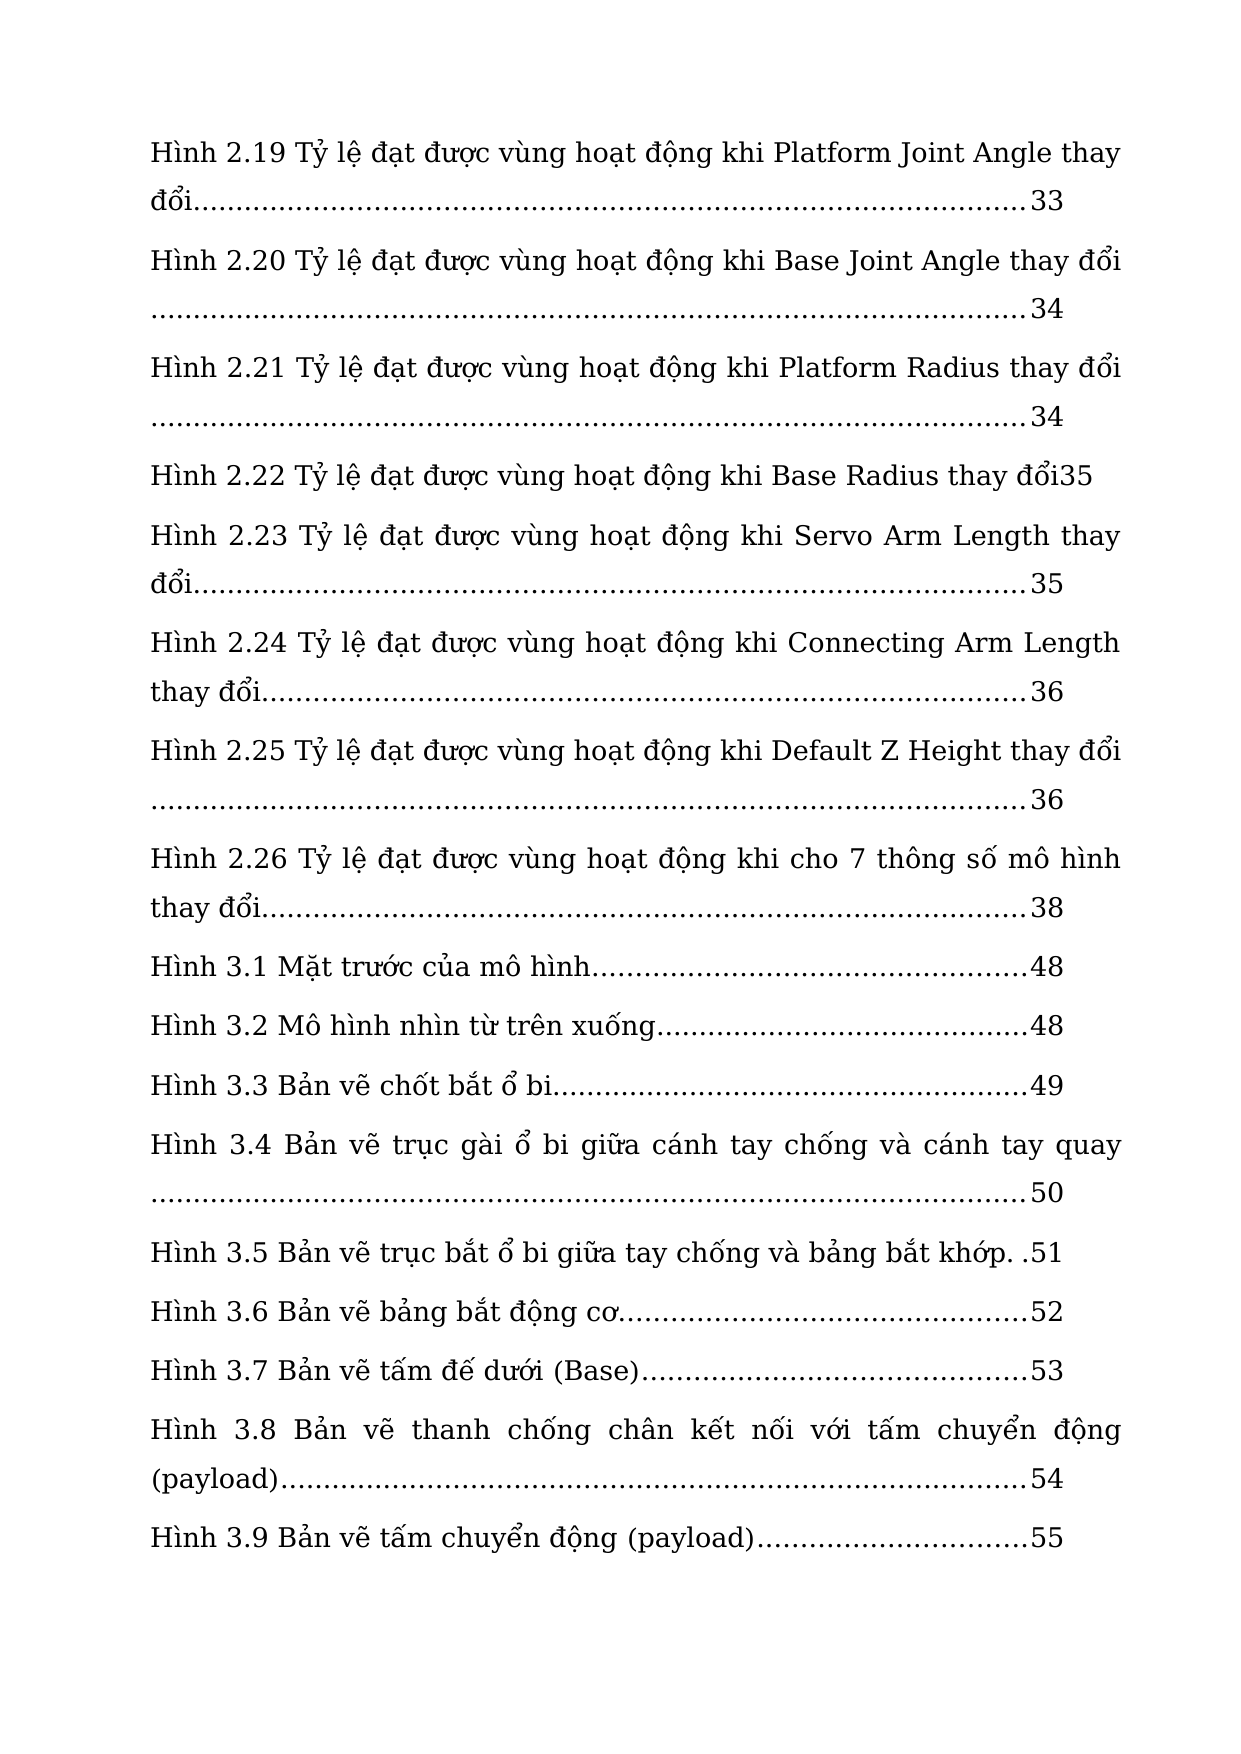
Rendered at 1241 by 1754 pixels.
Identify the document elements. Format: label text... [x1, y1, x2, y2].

text Hình 2.24 Tỷ lệ đạt được vùng hoạt động khi Connecting Arm Length thay đổi 36 [150, 626, 1121, 707]
text Hình 3.1 Mặt trước của mô hình 48 [150, 950, 1121, 982]
text Hình 3.6 Bản vẽ bảng bắt động cơ 52 [150, 1294, 1121, 1327]
text Hình 2.20 Tỷ lệ đạt được vùng hoạt động khi Base Joint Angle thay đổi 34 [150, 243, 1121, 324]
text Hình 2.22 Tỷ lệ đạt được vùng hoạt động khi Base Radius thay đổi 35 [150, 459, 1121, 491]
text Hình 3.5 Bản vẽ trục bắt ổ bi giữa tay chống và bảng bắt khớp 51 [150, 1235, 1121, 1268]
text Hình 3.8 Bản vẽ thanh chống chân kết nối với tấm chuyển động (payload) 54 [150, 1413, 1121, 1494]
text Hình 3.3 Bản vẽ chốt bắt ổ bi 49 [150, 1068, 1121, 1101]
text Hình 2.26 Tỷ lệ đạt được vùng hoạt động khi cho 7 thông số mô hình thay đổi 38 [150, 842, 1121, 923]
text Hình 3.2 Mô hình nhìn từ trên xuống 48 [150, 1009, 1121, 1041]
text Hình 3.7 Bản vẽ tấm đế dưới (Base) 53 [150, 1353, 1121, 1386]
text Hình 3.4 Bản vẽ trục gài ổ bi giữa cánh tay chống và cánh tay quay 50 [150, 1127, 1121, 1208]
text Hình 2.23 Tỷ lệ đạt được vùng hoạt động khi Servo Arm Length thay đổi 35 [150, 518, 1121, 599]
text Hình 3.9 Bản vẽ tấm chuyển động (payload) 55 [150, 1521, 1121, 1553]
text Hình 2.19 Tỷ lệ đạt được vùng hoạt động khi Platform Joint Angle thay đổi 33 [150, 135, 1121, 216]
text Hình 2.21 Tỷ lệ đạt được vùng hoạt động khi Platform Radius thay đổi 34 [150, 351, 1121, 432]
text Hình 2.25 Tỷ lệ đạt được vùng hoạt động khi Default Z Height thay đổi 36 [150, 734, 1121, 815]
